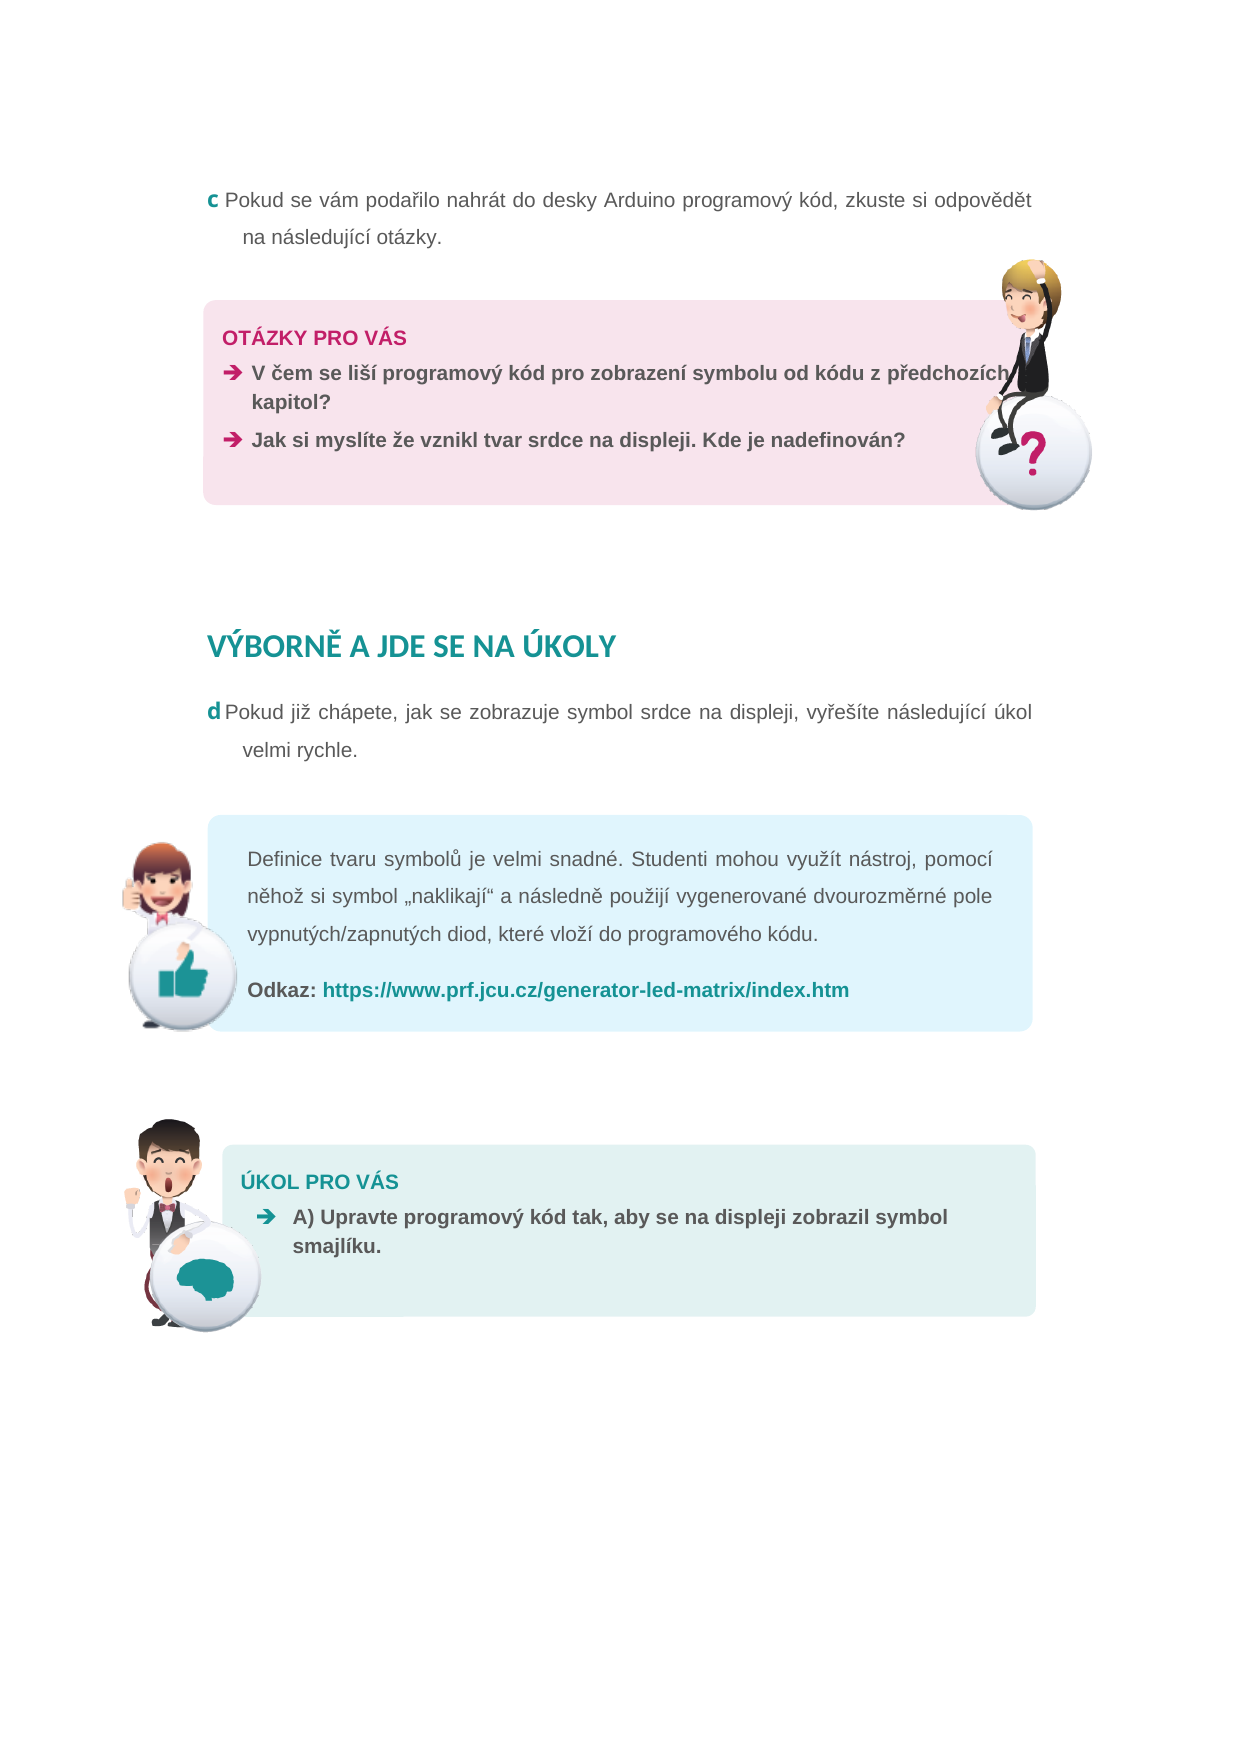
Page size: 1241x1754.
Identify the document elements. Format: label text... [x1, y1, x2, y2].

picture [114, 834, 254, 1033]
subtitle Výborně a jde se na úkoly [207, 627, 1033, 665]
picture [113, 1114, 272, 1344]
list Pokud již chápete, jak se zobrazuje symbol srdce na displeji, vyřešíte následující úkol velmi rychle. [207, 690, 1033, 765]
picture [953, 256, 1103, 514]
list Pokud se vám podařilo nahrát do desky Arduino programový kód, zkuste si odpovědět na následující otázky. [207, 177, 1033, 252]
